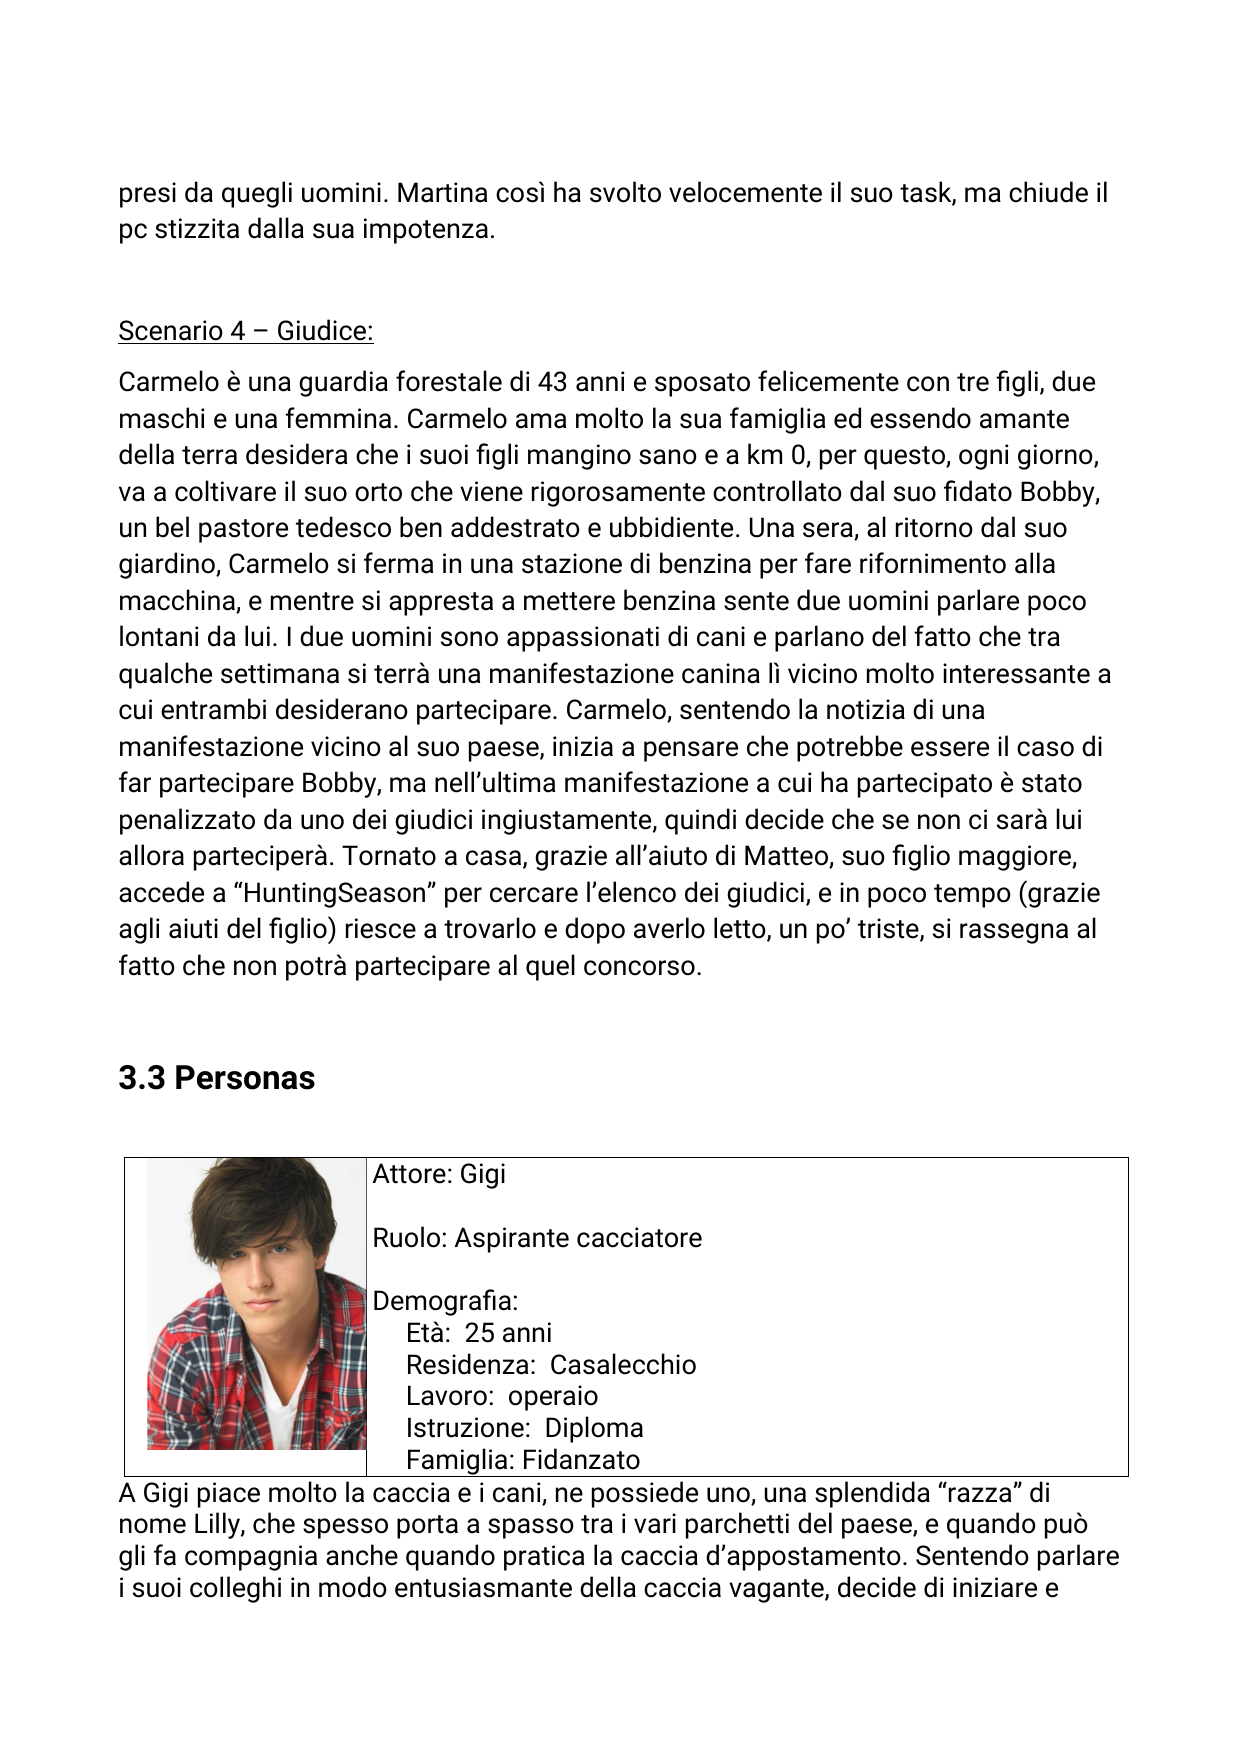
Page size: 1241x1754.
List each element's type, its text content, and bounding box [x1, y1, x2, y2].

table_header Attore: Gigi Ruolo: Aspirante cacciatore Demografia: Età: 25 anni Residenza: Casalecchio Lavoro: operaio Istruzione: Diploma Famiglia: Fidanzato [367, 1158, 1128, 1476]
table_header [125, 1158, 366, 1476]
text Carmelo è una guardia forestale di 43 anni e sposato felicemente con tre figli, due maschi e una femmina. Carmelo ama molto la sua famiglia ed essendo amante della terra desidera che i suoi figli mangino sano e a km 0, per questo, ogni giorno, va a coltivare il suo orto che viene rigorosamente controllato dal suo fidato Bobby, un bel pastore tedesco ben addestrato e ubbidiente. Una sera, al ritorno dal suo giardino, Carmelo si ferma in una stazione di benzina per fare rifornimento alla macchina, e mentre si appresta a mettere benzina sente due uomini parlare poco lontani da lui. I due uomini sono appassionati di cani e parlano del fatto che tra qualche settimana si terrà una manifestazione canina lì vicino molto interessante a cui entrambi desiderano partecipare. Carmelo, sentendo la notizia di una manifestazione vicino al suo paese, inizia a pensare che potrebbe essere il caso di far partecipare Bobby, ma nell’ultima manifestazione a cui ha partecipato è stato penalizzato da uno dei giudici ingiustamente, quindi decide che se non ci sarà lui allora parteciperà. Tornato a casa, grazie all’aiuto di Matteo, suo figlio maggiore, accede a “HuntingSeason” per cercare l’elenco dei giudici, e in poco tempo (grazie agli aiuti del figlio) riesce a trovarlo e dopo averlo letto, un po’ triste, si rassegna al fatto che non potrà partecipare al quel concorso. [118, 366, 1122, 982]
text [118, 1477, 1122, 1604]
text Scenario 4 – Giudice: [118, 315, 1122, 347]
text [118, 177, 1122, 245]
picture [147, 1158, 367, 1450]
subtitle 3.3 Personas [118, 1058, 1122, 1097]
